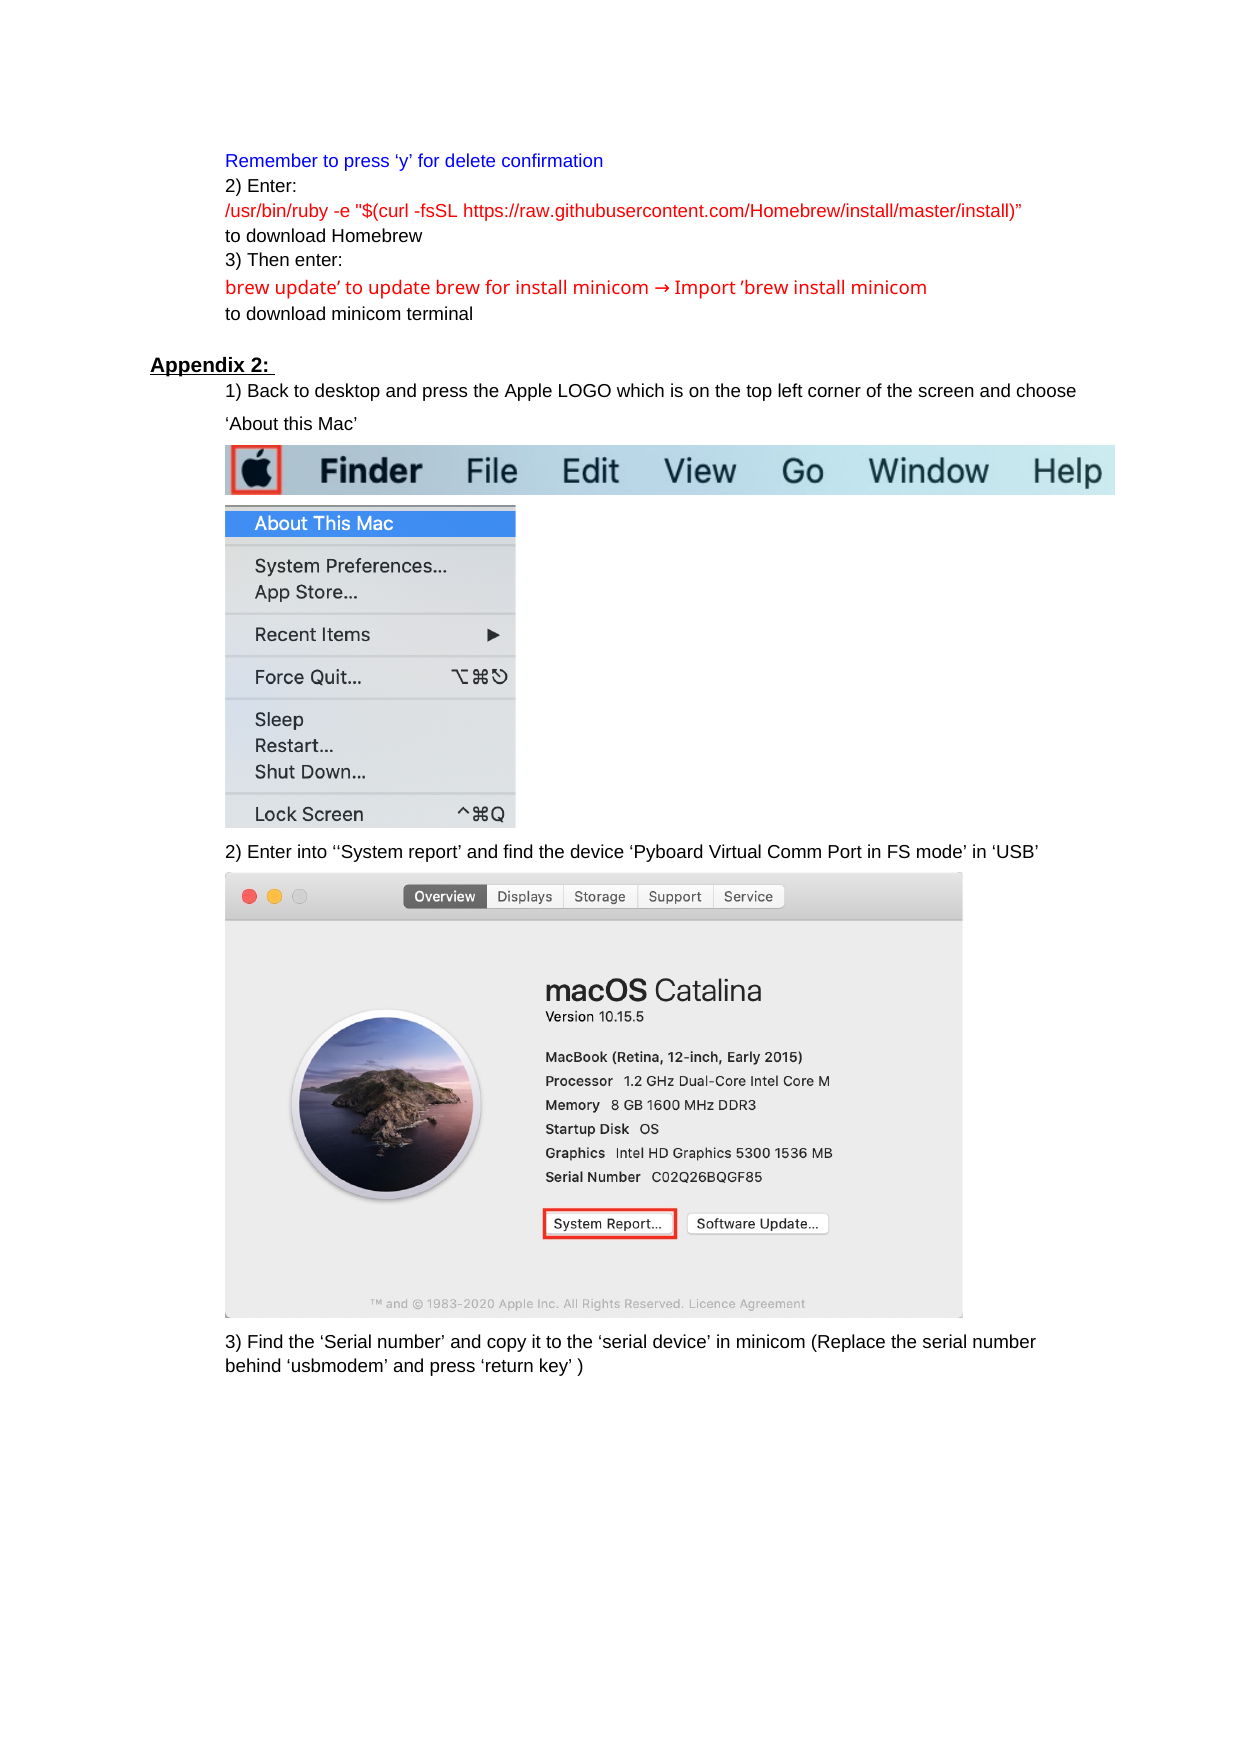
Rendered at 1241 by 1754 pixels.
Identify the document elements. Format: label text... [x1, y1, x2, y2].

text brew update’ to update brew for install minicom → Import ’brew install minicom [150, 274, 1090, 299]
text 3) Find the ‘Serial number’ and copy it to the ‘serial device’ in minicom (Replace the serial number behind ‘usbmodem’ and press ‘return key’ ) [225, 1331, 1090, 1377]
picture [225, 445, 1115, 495]
text Appendix 2: [150, 353, 1090, 377]
text 2) Enter into ‘‘System report’ and find the device ‘Pyboard Virtual Comm Port in FS mode’ in ‘USB’ [225, 841, 1090, 862]
text to download Homebrew [150, 224, 1090, 246]
text Remember to press ‘y’ for delete confirmation [225, 150, 1090, 172]
picture [225, 872, 963, 1318]
text 2) Enter: [225, 175, 1090, 196]
text 3) Then enter: [150, 249, 1090, 271]
text to download minicom terminal [150, 303, 1090, 325]
picture [225, 505, 516, 828]
text /usr/bin/ruby -e "$(curl -fsSL https://raw.githubusercontent.com/Homebrew/install/master/install)” [150, 199, 1090, 221]
text 1) Back to desktop and press the Apple LOGO which is on the top left corner of the screen and choose ‘About this Mac’ [225, 380, 1090, 434]
